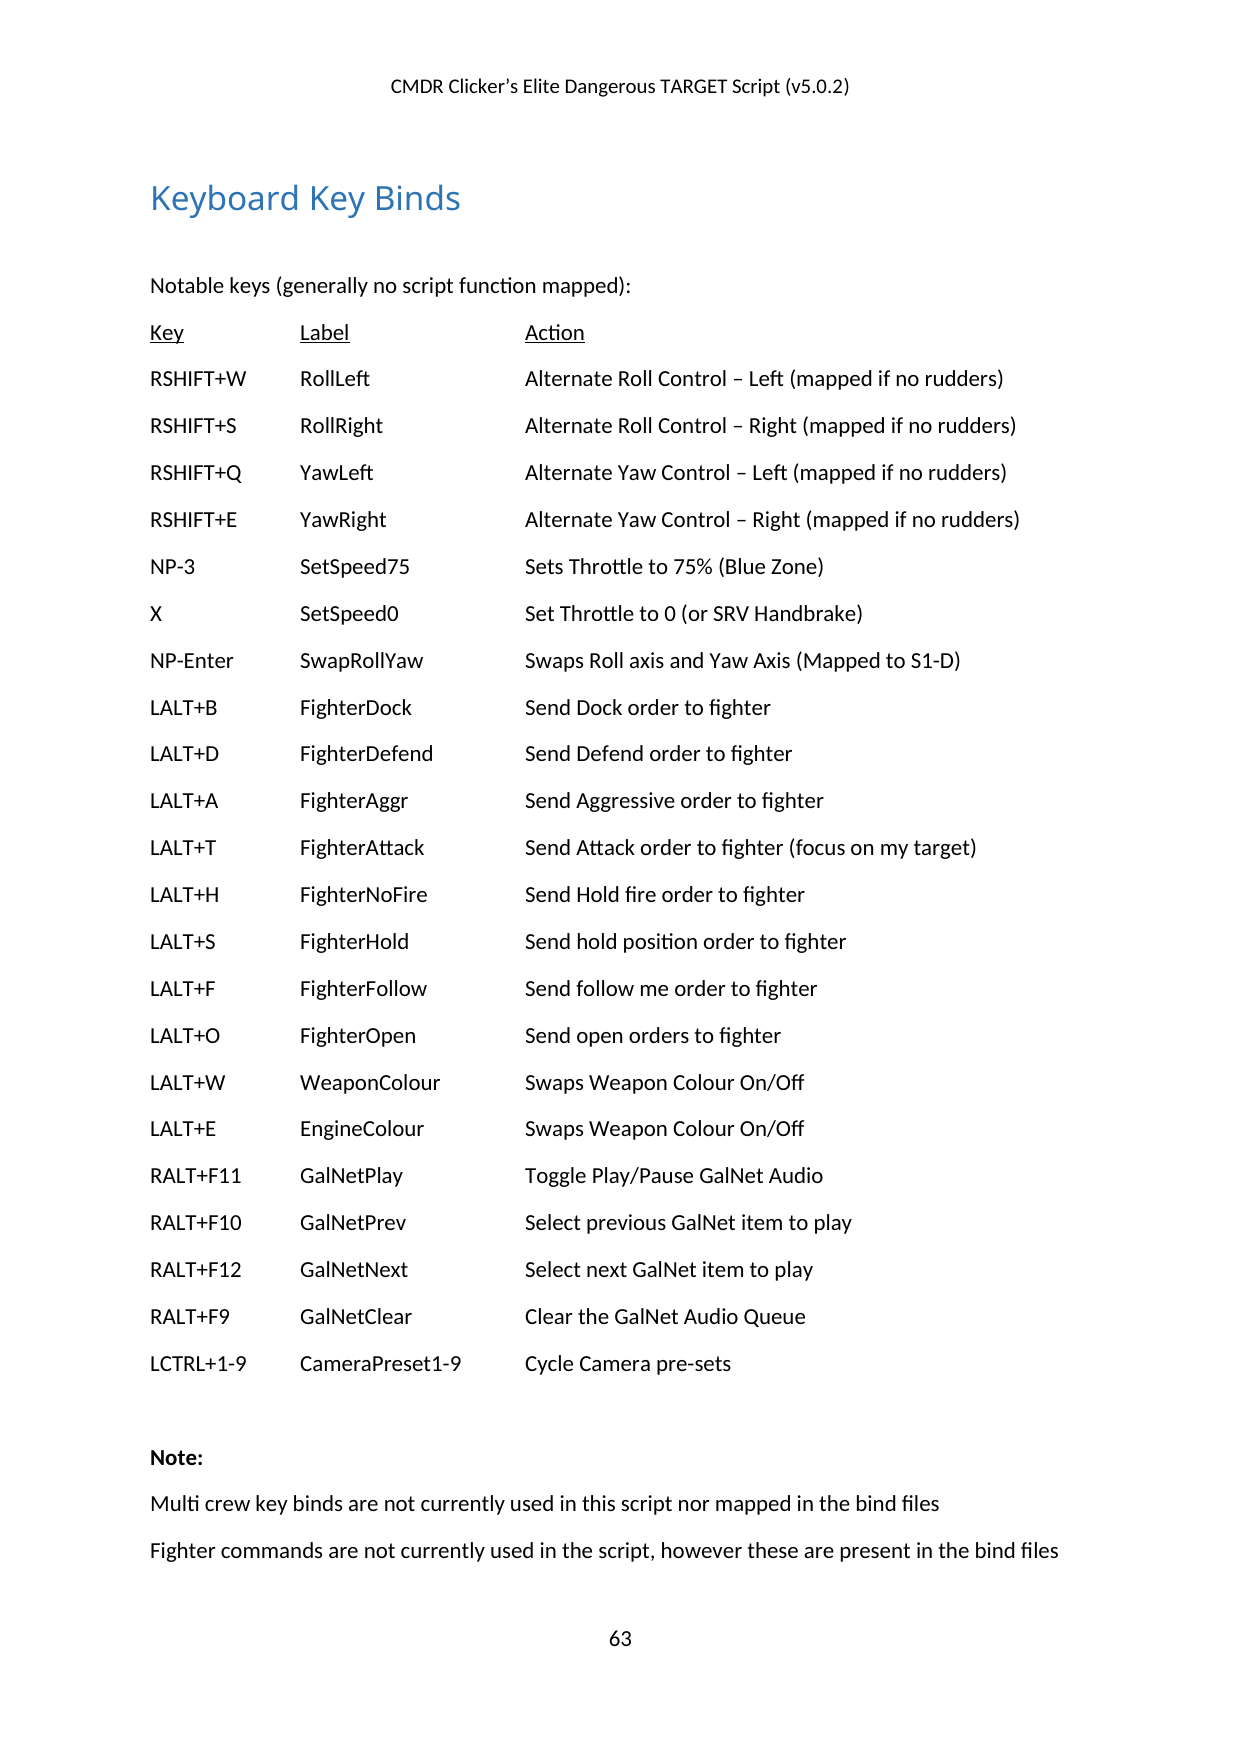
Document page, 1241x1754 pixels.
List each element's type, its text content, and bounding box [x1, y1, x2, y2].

text LALT+H FighterNoFire Send Hold fire order to fighter [150, 880, 1090, 908]
subtitle Keyboard Key Binds [150, 175, 1090, 220]
text RALT+F9 GalNetClear Clear the GalNet Audio Queue [150, 1302, 1090, 1330]
text LALT+O FighterOpen Send open orders to fighter [150, 1021, 1090, 1049]
text LALT+T FighterAttack Send Attack order to fighter (focus on my target) [150, 833, 1090, 861]
text RALT+F12 GalNetNext Select next GalNet item to play [150, 1255, 1090, 1283]
text Multi crew key binds are not currently used in this script nor mapped in the bind files [150, 1489, 1090, 1518]
text X SetSpeed0 Set Throttle to 0 (or SRV Handbrake) [150, 599, 1090, 627]
text LALT+S FighterHold Send hold position order to fighter [150, 927, 1090, 955]
text LALT+A FighterAggr Send Aggressive order to fighter [150, 786, 1090, 814]
text RSHIFT+S RollRight Alternate Roll Control – Right (mapped if no rudders) [150, 411, 1090, 439]
text LALT+B FighterDock Send Dock order to fighter [150, 693, 1090, 721]
text NP-Enter SwapRollYaw Swaps Roll axis and Yaw Axis (Mapped to S1-D) [150, 646, 1090, 674]
text Note: [150, 1443, 1090, 1471]
text LALT+E EngineColour Swaps Weapon Colour On/Off [150, 1114, 1090, 1143]
text RSHIFT+W RollLeft Alternate Roll Control – Left (mapped if no rudders) [150, 364, 1090, 393]
text LCTRL+1-9 CameraPreset1-9 Cycle Camera pre-sets [150, 1349, 1090, 1377]
text Fighter commands are not currently used in the script, however these are present in the bind files [150, 1536, 1090, 1564]
text RALT+F11 GalNetPlay Toggle Play/Pause GalNet Audio [150, 1161, 1090, 1189]
text LALT+F FighterFollow Send follow me order to fighter [150, 974, 1090, 1002]
text Key Label Action [150, 318, 1090, 346]
text LALT+W WeaponColour Swaps Weapon Colour On/Off [150, 1068, 1090, 1096]
text NP-3 SetSpeed75 Sets Throttle to 75% (Blue Zone) [150, 552, 1090, 580]
text LALT+D FighterDefend Send Defend order to fighter [150, 739, 1090, 768]
text RALT+F10 GalNetPrev Select previous GalNet item to play [150, 1208, 1090, 1236]
text RSHIFT+E YawRight Alternate Yaw Control – Right (mapped if no rudders) [150, 505, 1090, 533]
text RSHIFT+Q YawLeft Alternate Yaw Control – Left (mapped if no rudders) [150, 458, 1090, 486]
text Notable keys (generally no script function mapped): [150, 271, 1090, 299]
